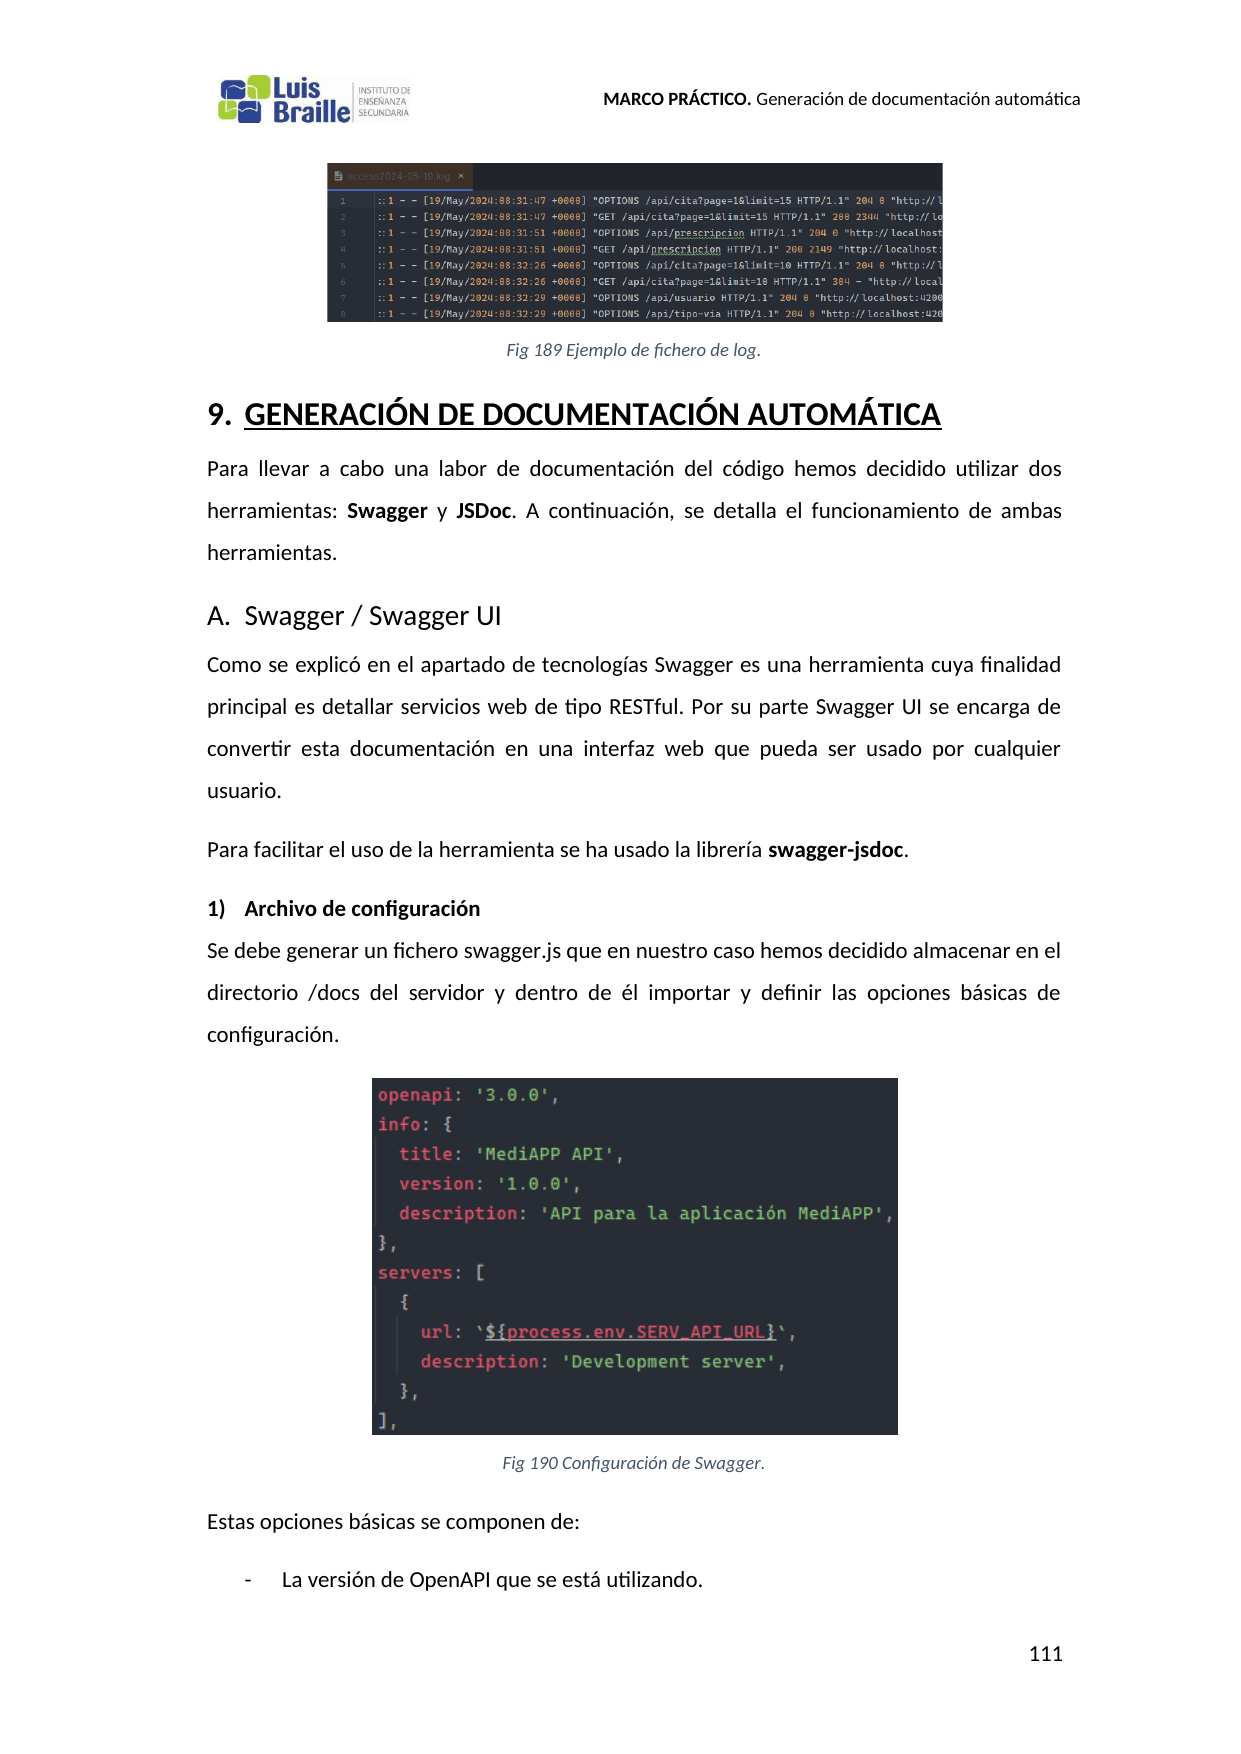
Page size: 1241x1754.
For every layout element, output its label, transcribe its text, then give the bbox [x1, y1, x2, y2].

text Estas opciones básicas se componen de: [207, 1507, 1063, 1535]
text Para llevar a cabo una labor de documentación del código hemos decidido utilizar dos herramientas: Swagger y JSDoc. A continuación, se detalla el funcionamiento de ambas herramientas. [207, 454, 1063, 566]
text Para facilitar el uso de la herramienta se ha usado la librería swagger-jsdoc. [207, 835, 1063, 863]
subtitle GENERACIÓN DE DOCUMENTACIÓN AUTOMÁTICA [207, 393, 1063, 434]
list La versión de OpenAPI que se está utilizando. [244, 1565, 1063, 1593]
text Se debe generar un fichero swagger.js que en nuestro caso hemos decidido almacenar en el directorio /docs del servidor y dentro de él importar y definir las opciones básicas de configuración. [207, 936, 1063, 1048]
text Fig 190 Configuración de Swagger. [207, 1452, 1063, 1474]
text Fig 189 Ejemplo de fichero de log. [207, 338, 1063, 361]
list Swagger / Swagger UI [207, 597, 1063, 633]
picture [372, 1078, 898, 1435]
text Como se explicó en el apartado de tecnologías Swagger es una herramienta cuya finalidad principal es detallar servicios web de tipo RESTful. Por su parte Swagger UI se encarga de convertir esta documentación en una interfaz web que pueda ser usado por cualquier usuario. [207, 651, 1063, 804]
picture [327, 163, 943, 322]
list Archivo de configuración [207, 894, 1063, 922]
